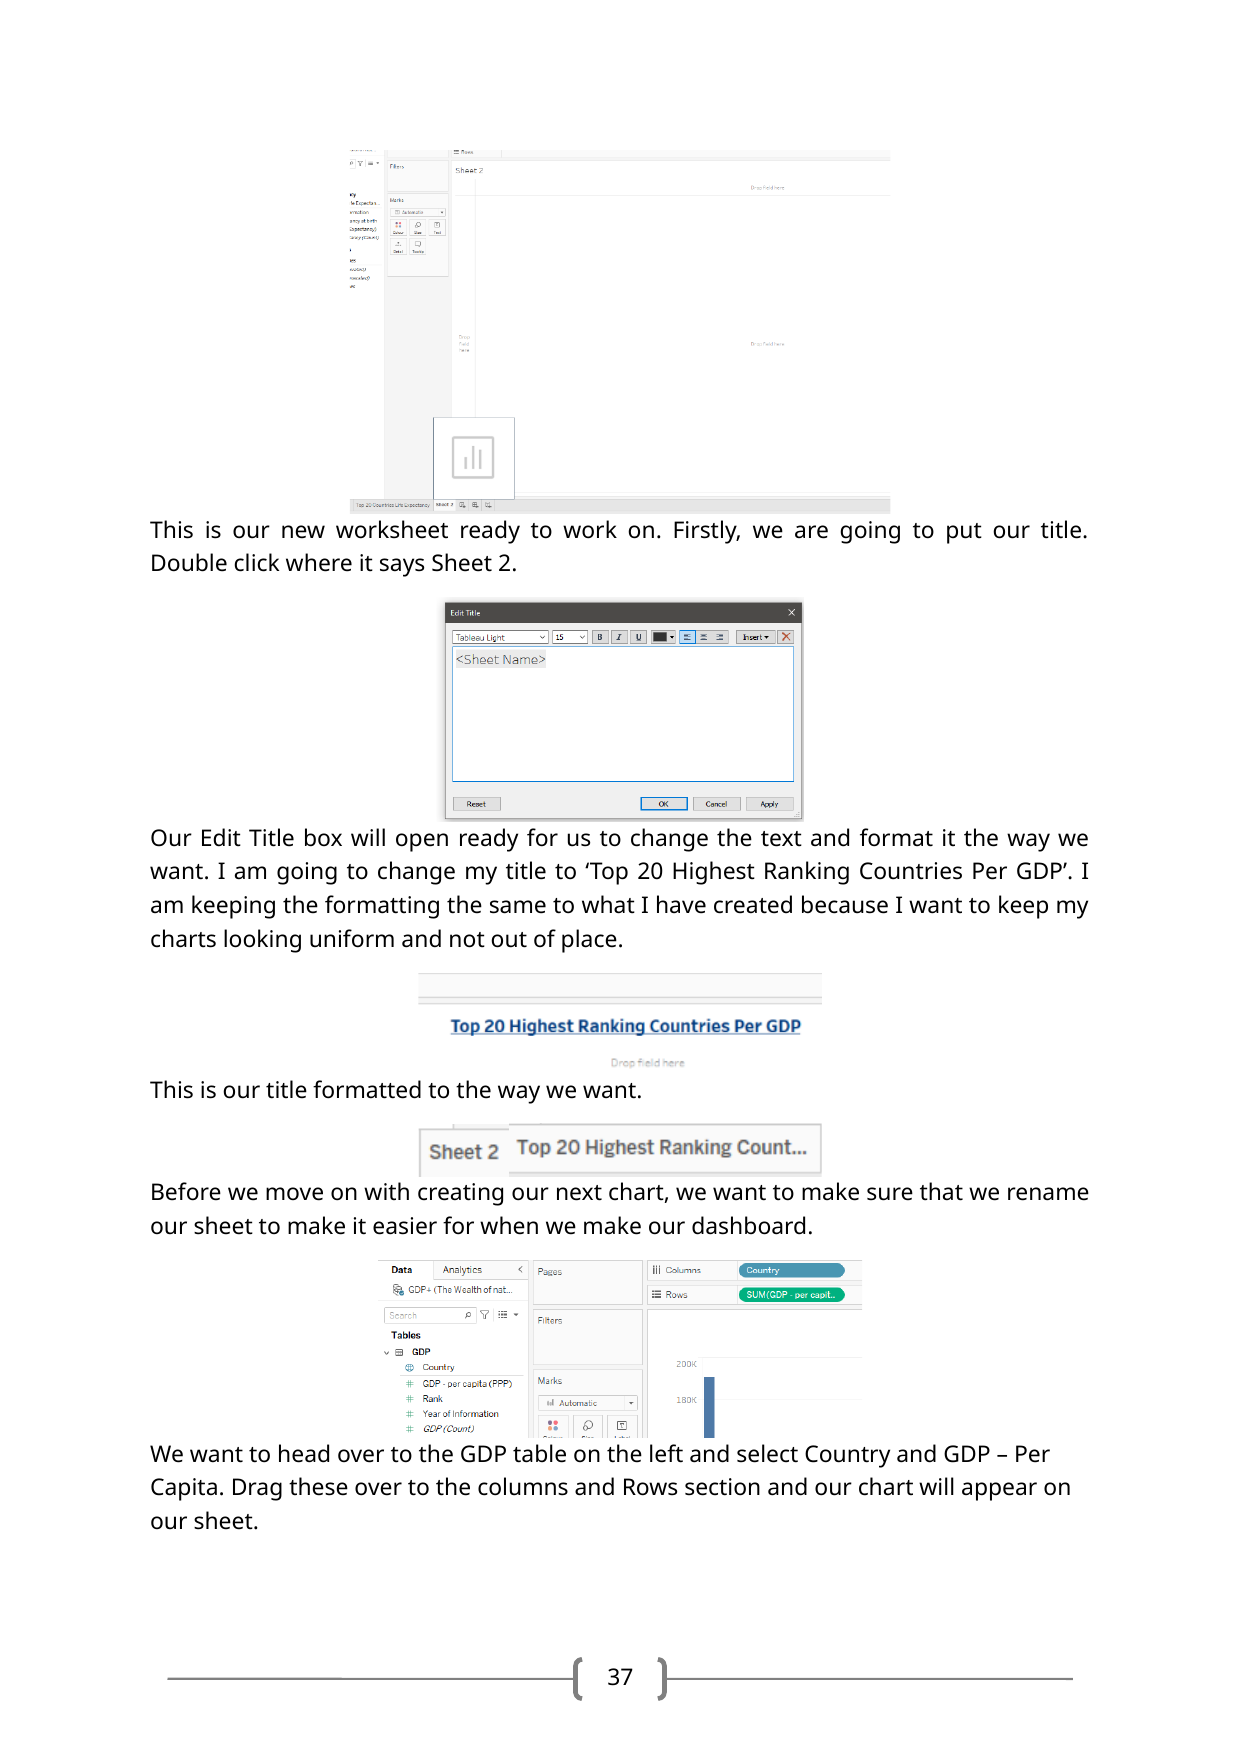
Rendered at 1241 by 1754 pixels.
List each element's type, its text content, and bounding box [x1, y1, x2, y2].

text Before we move on with creating our next chart, we want to make sure that we rename our sheet to make it easier for when we make our dashboard. [150, 1176, 1090, 1241]
picture [436, 597, 804, 822]
text We want to head over to the GDP table on the left and select Country and GDP – Per Capita. Drag these over to the columns and Rows section and our chart will appear on our sheet. [150, 1437, 1090, 1536]
text Our Edit Title box will open ready for us to change the text and format it the way we want. I am going to change my title to ‘Top 20 Highest Ranking Countries Per GDP’. I am keeping the formatting the same to what I have created because I want to keep my charts looking uniform and not out of place. [150, 821, 1090, 954]
text This is our title formatted to the way we want. [150, 1073, 1090, 1105]
text This is our new worksheet ready to work on. Firstly, we are going to put our title. Double click where it says Sheet 2. [150, 514, 1090, 579]
picture [418, 973, 822, 1074]
picture [418, 1123, 822, 1177]
picture [378, 1260, 863, 1438]
picture [349, 150, 891, 514]
